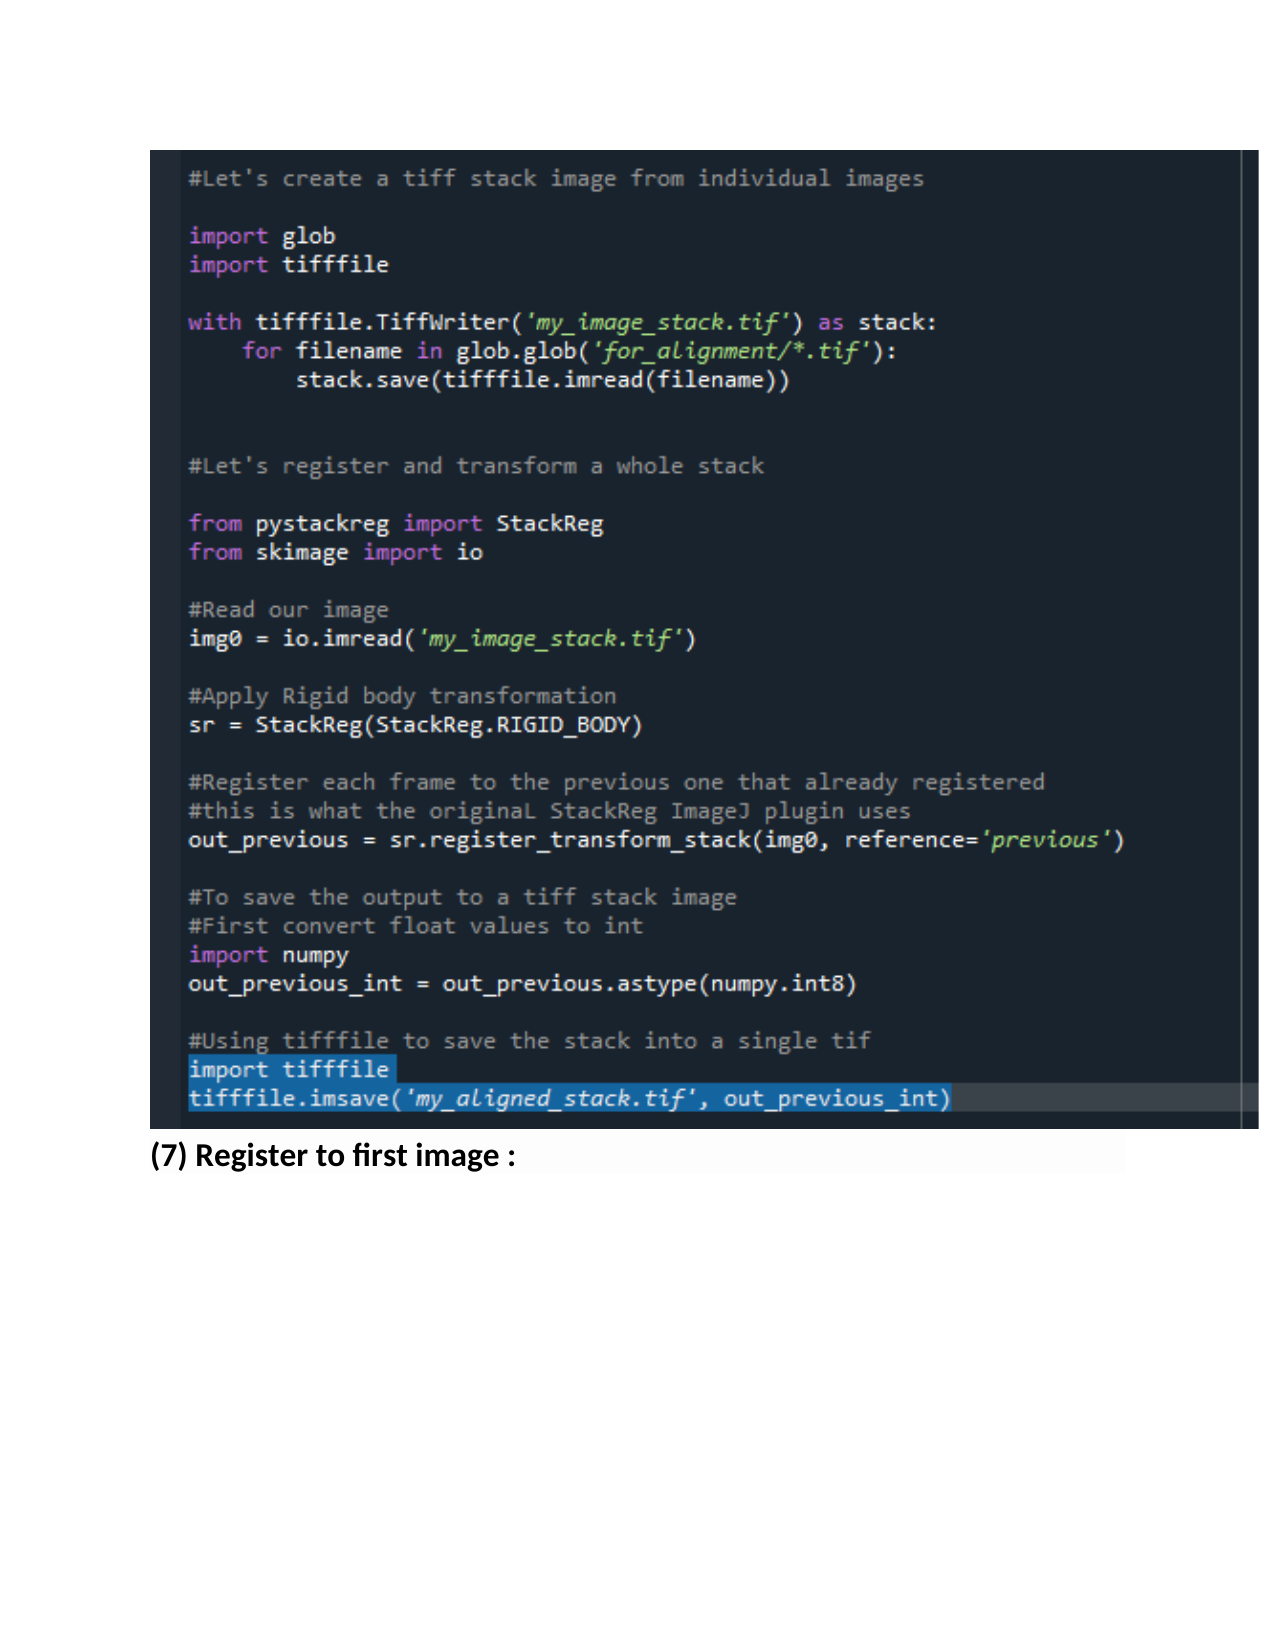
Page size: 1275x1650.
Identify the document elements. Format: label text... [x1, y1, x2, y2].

picture [150, 150, 1259, 1129]
text (7) Register to first image : [150, 1134, 1125, 1174]
